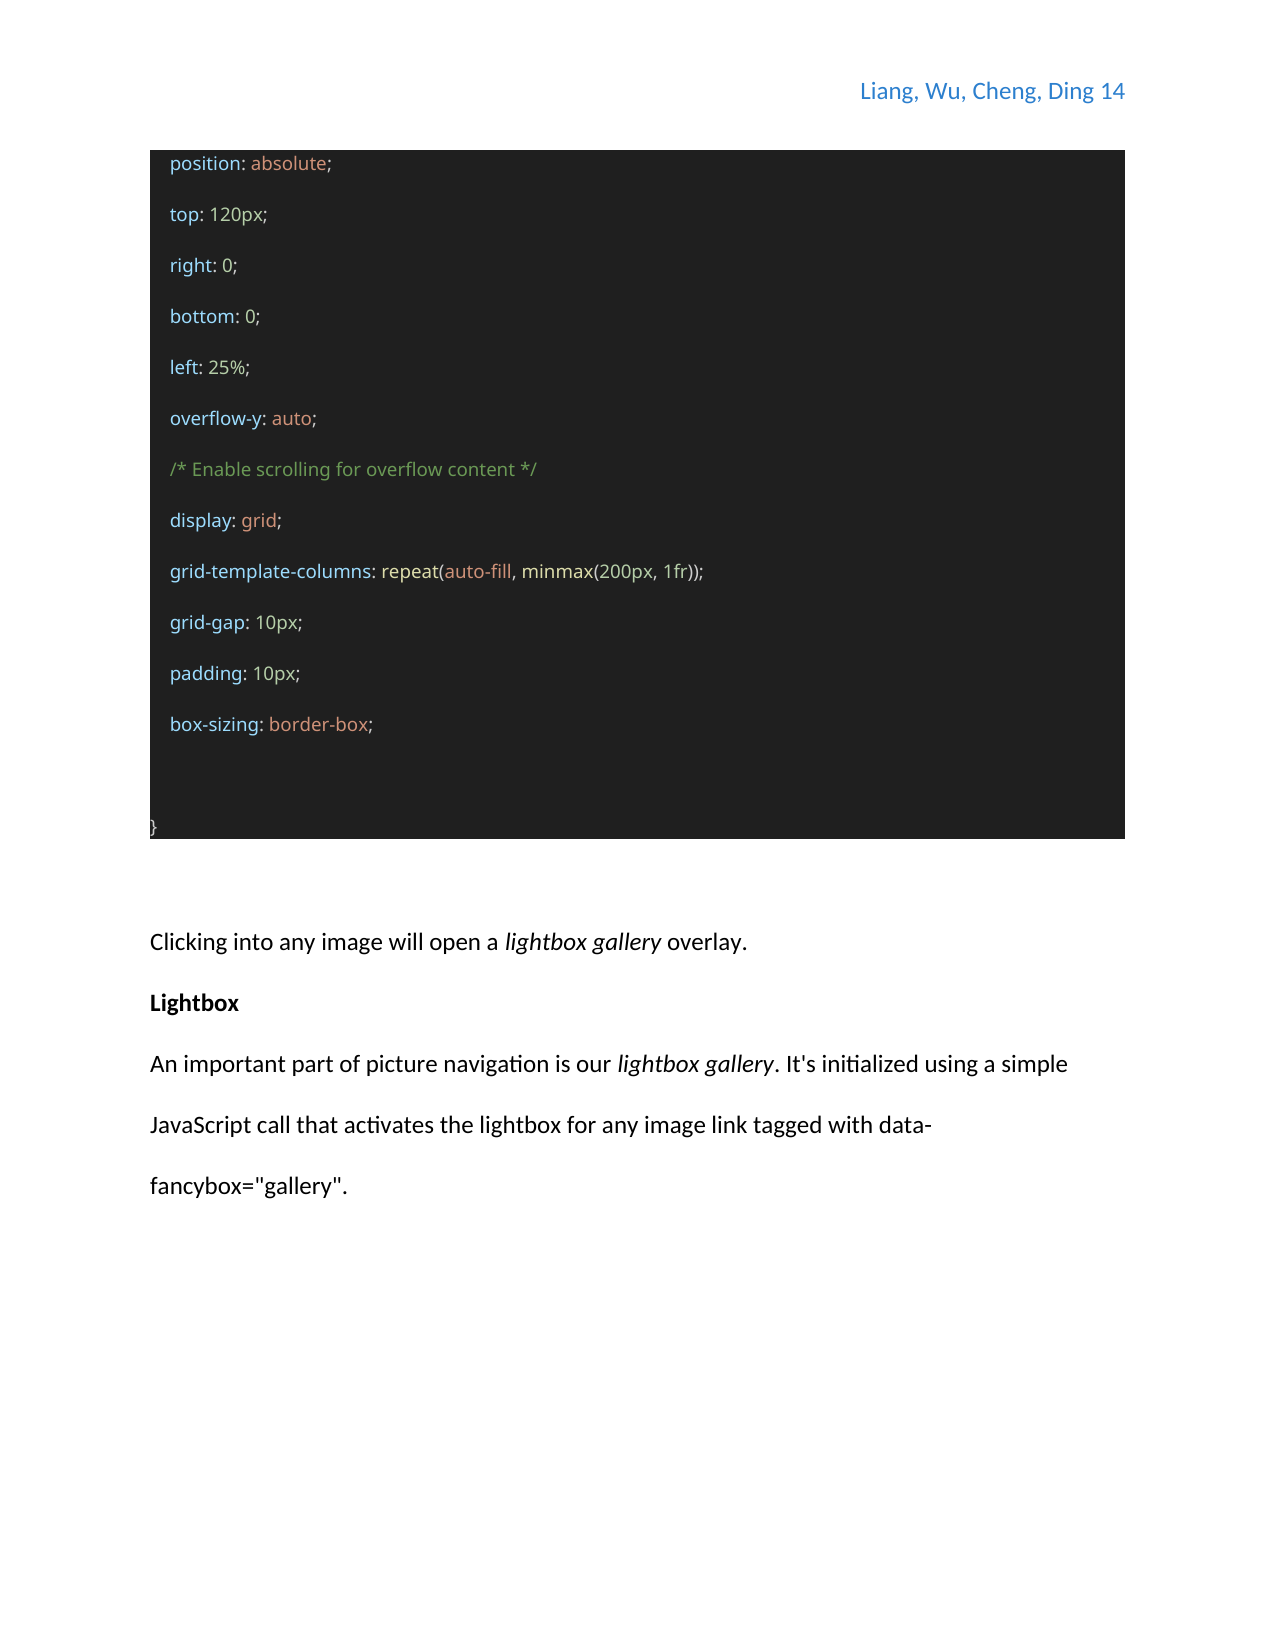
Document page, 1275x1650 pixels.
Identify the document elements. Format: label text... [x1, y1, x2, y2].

text Clicking into any image will open a lightbox gallery overlay. [150, 926, 1125, 956]
text /* Enable scrolling for overflow content */ [150, 456, 1125, 482]
text } [150, 813, 1125, 839]
text grid-template-columns: repeat(auto-fill, minmax(200px, 1fr)); [150, 558, 1125, 584]
text overflow-y: auto; [150, 405, 1125, 431]
text right: 0; [150, 252, 1125, 278]
text box-sizing: border-box; [150, 711, 1125, 737]
text left: 25%; [150, 354, 1125, 380]
text grid-gap: 10px; [150, 609, 1125, 635]
text An important part of picture navigation is our lightbox gallery. It's initialized using a simple JavaScript call that activates the lightbox for any image link tagged with data-fancybox="gallery". [150, 1048, 1125, 1200]
text padding: 10px; [150, 660, 1125, 686]
text top: 120px; [150, 201, 1125, 227]
text position: absolute; [150, 150, 1125, 176]
text bottom: 0; [150, 303, 1125, 329]
text display: grid; [150, 507, 1125, 533]
text Lightbox [150, 987, 1125, 1017]
